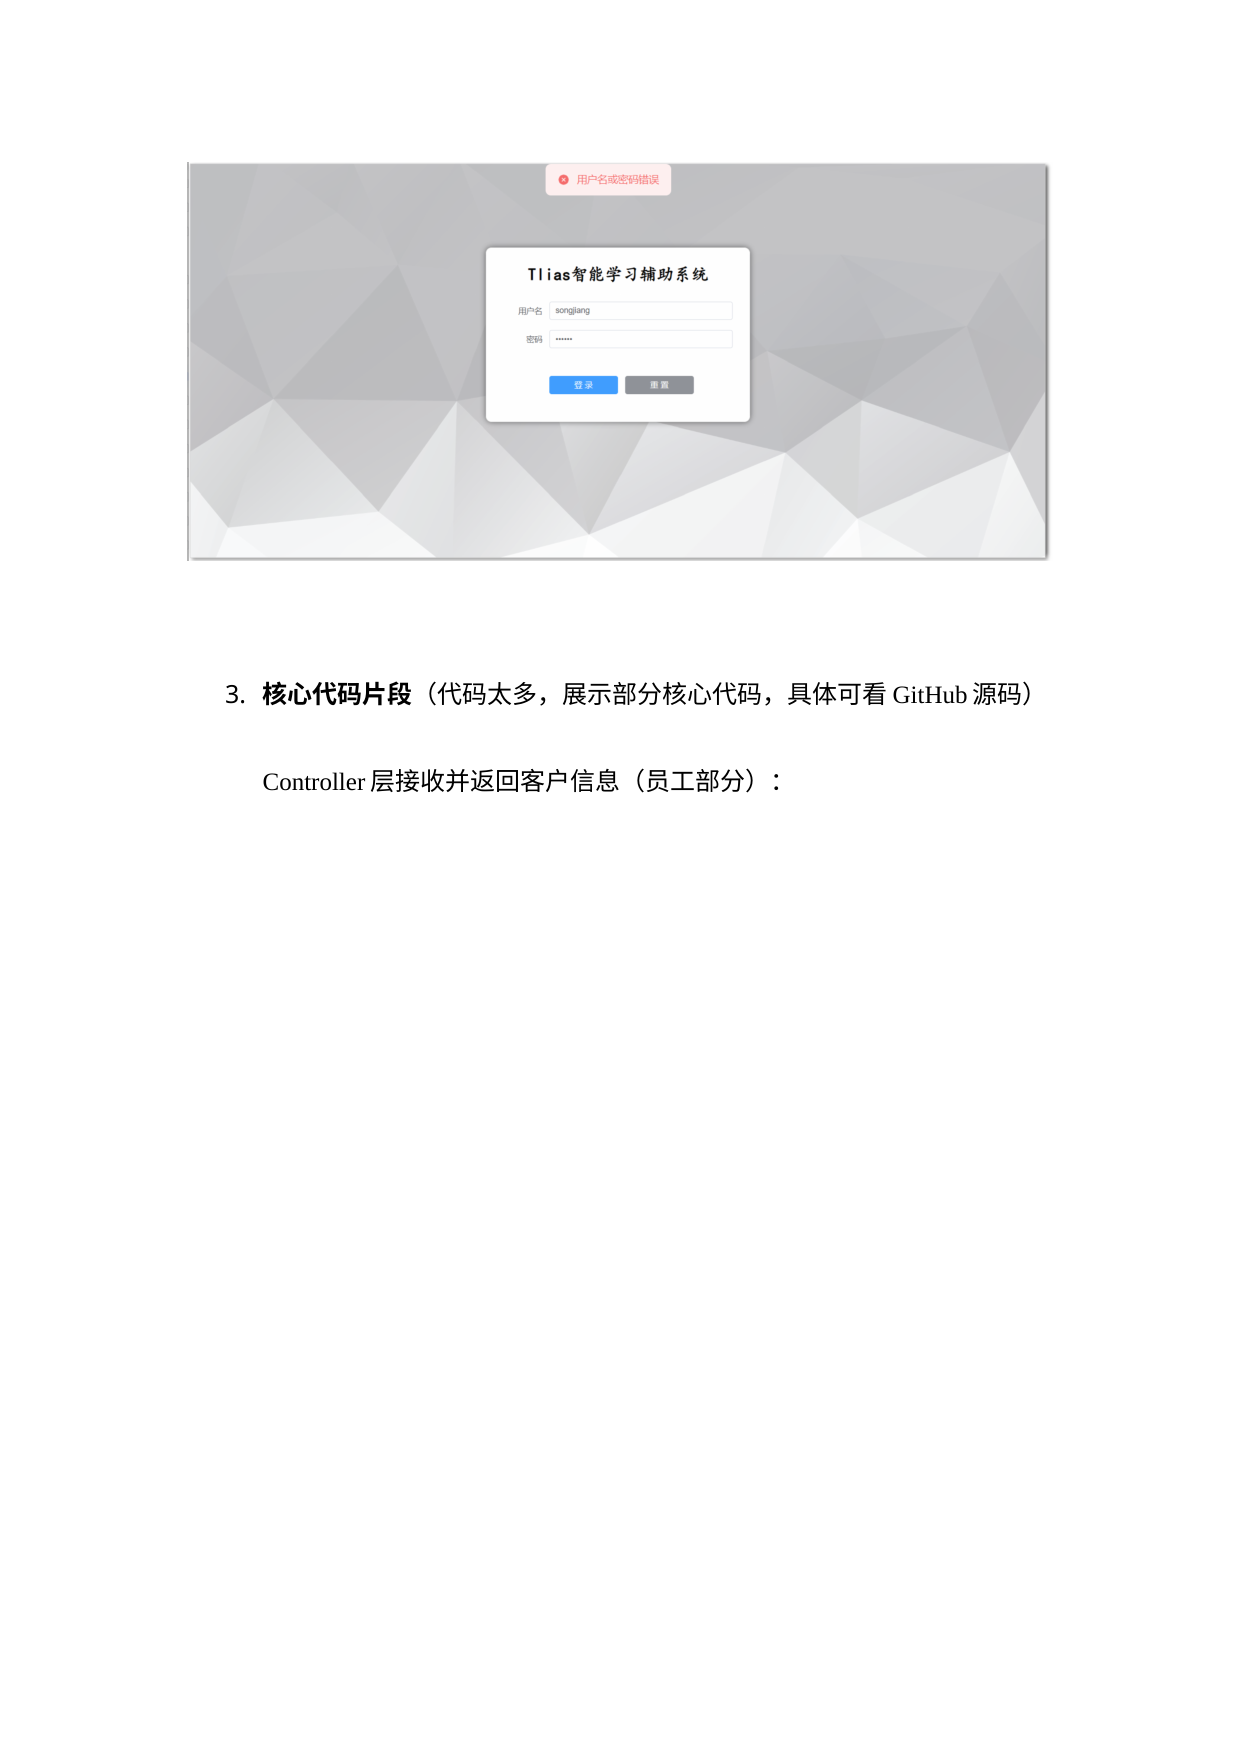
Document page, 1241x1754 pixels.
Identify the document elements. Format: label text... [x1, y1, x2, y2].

text Controller层接收并返回客户信息（员工部分）： [262, 747, 1053, 812]
list ‌核心代码片段‌（代码太多，展示部分核心代码，具体可看GitHub源码） [225, 660, 1053, 725]
picture [187, 162, 1053, 561]
